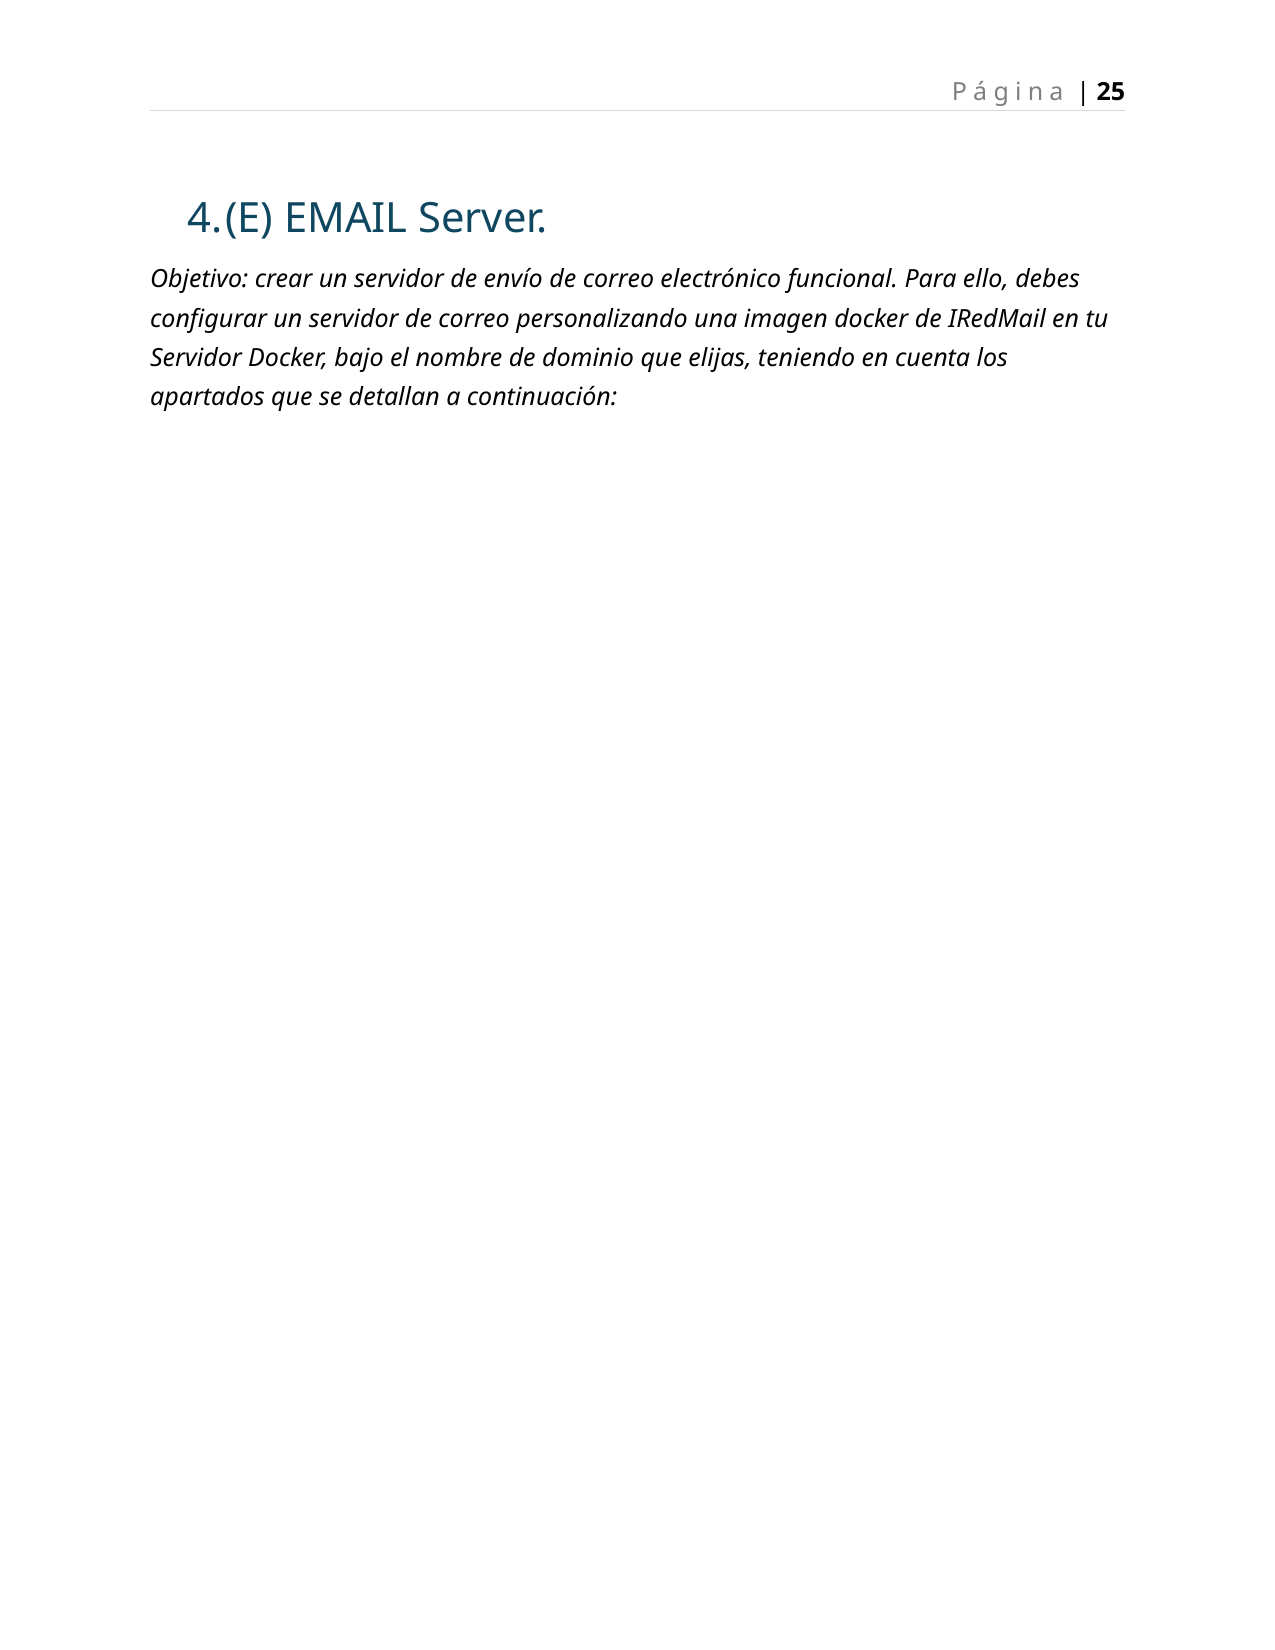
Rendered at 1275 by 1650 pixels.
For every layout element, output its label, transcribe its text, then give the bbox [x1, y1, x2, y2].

text Objetivo: crear un servidor de envío de correo electrónico funcional. Para ello, debes configurar un servidor de correo personalizando una imagen docker de IRedMail en tu Servidor Docker, bajo el nombre de dominio que elijas, teniendo en cuenta los apartados que se detallan a continuación: [150, 261, 1125, 413]
subtitle (E) EMAIL Server. [187, 187, 1125, 244]
